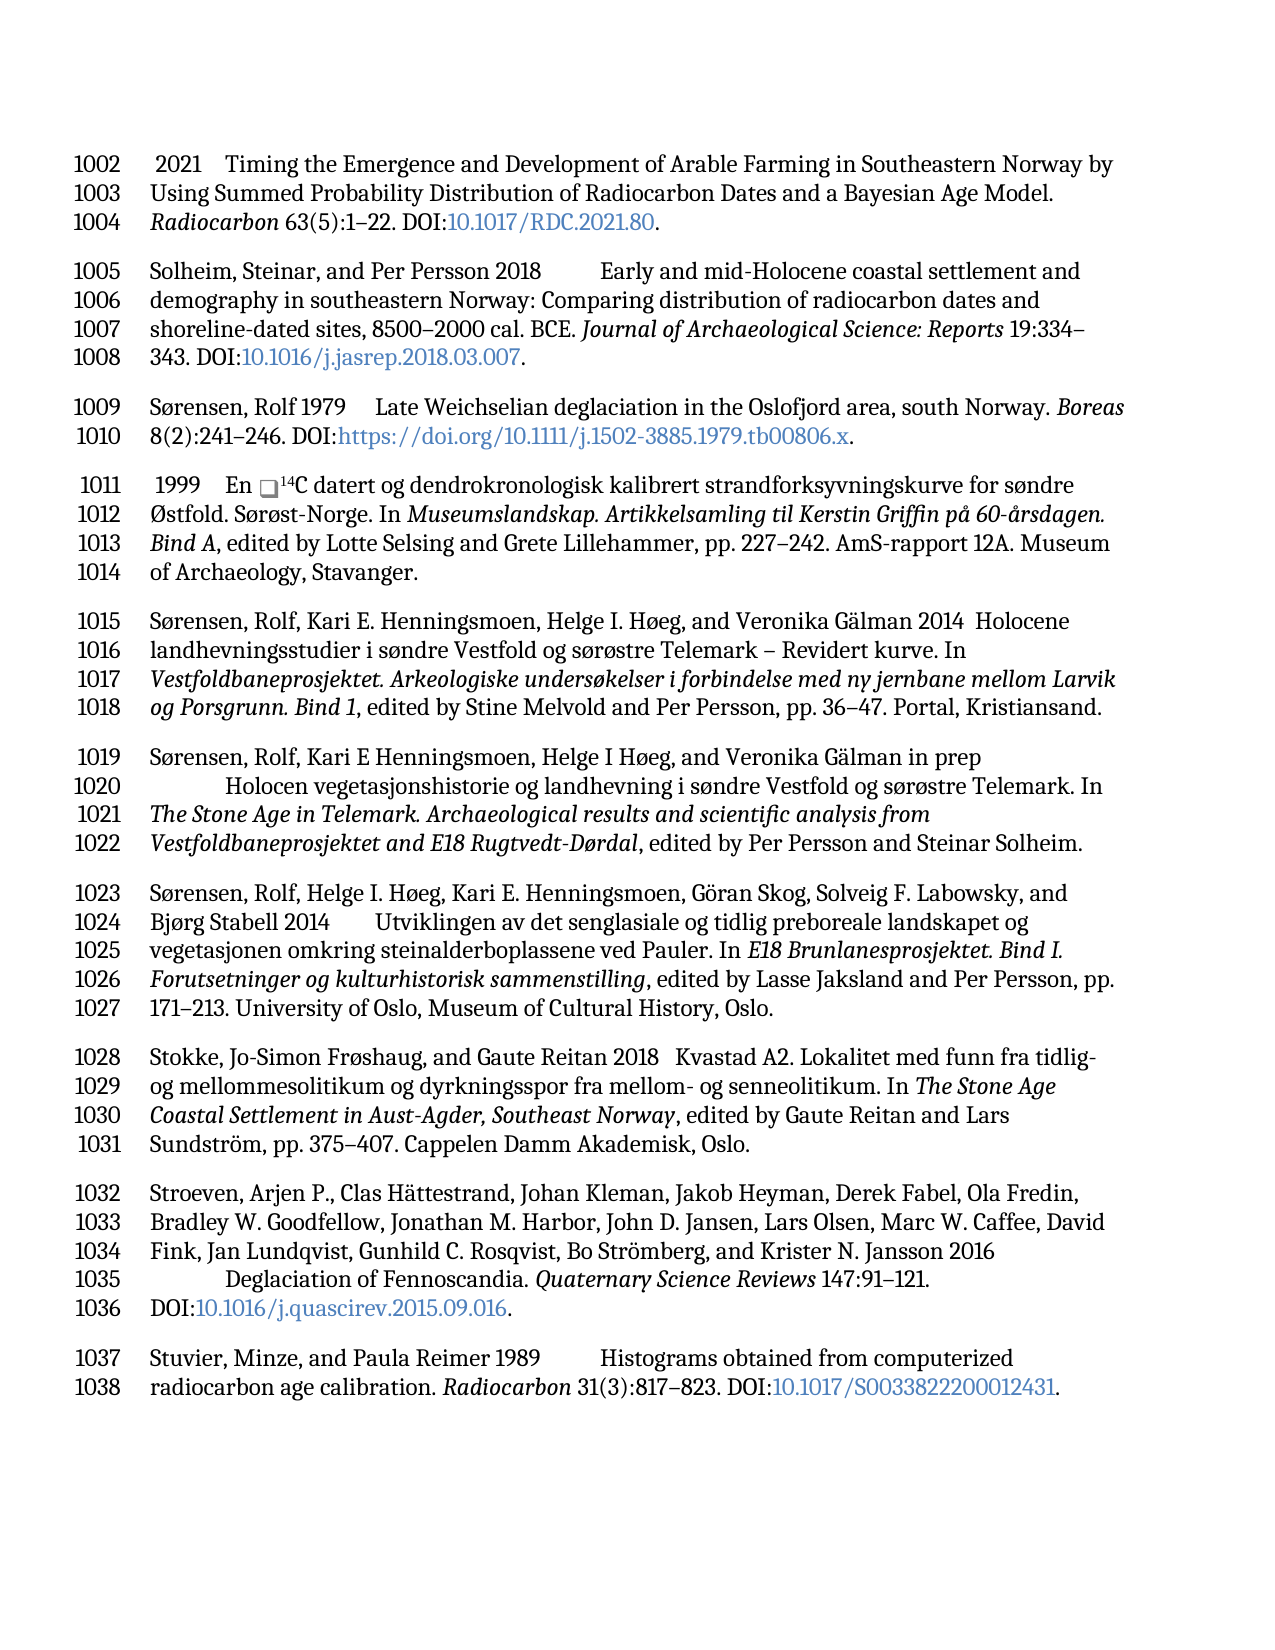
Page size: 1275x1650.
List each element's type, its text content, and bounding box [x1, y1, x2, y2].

text Sørensen, Rolf 1979 Late Weichselian deglaciation in the Oslofjord area, south Norway. Boreas 8(2):241–246. DOI:https://doi.org/10.1111/j.1502-3885.1979.tb00806.x. [150, 393, 1125, 450]
text Sørensen, Rolf, Kari E. Henningsmoen, Helge I. Høeg, and Veronika Gälman 2014 Holocene landhevningsstudier i søndre Vestfold og sørøstre Telemark – Revidert kurve. In Vestfoldbaneprosjektet. Arkeologiske undersøkelser i forbindelse med ny jernbane mellom Larvik og Porsgrunn. Bind 1, edited by Stine Melvold and Per Persson, pp. 36–47. Portal, Kristiansand. [150, 607, 1125, 722]
text Sørensen, Rolf, Helge I. Høeg, Kari E. Henningsmoen, Göran Skog, Solveig F. Labowsky, and Bjørg Stabell 2014 Utviklingen av det senglasiale og tidlig preboreale landskapet og vegetasjonen omkring steinalderboplassene ved Pauler. In E18 Brunlanesprosjektet. Bind I. Forutsetninger og kulturhistorisk sammenstilling, edited by Lasse Jaksland and Per Persson, pp. 171–213. University of Oslo, Museum of Cultural History, Oslo. [150, 879, 1125, 1022]
text 1999 En C datert og dendrokronologisk kalibrert strandforksyvningskurve for søndre Østfold. Sørøst-Norge. In Museumslandskap. Artikkelsamling til Kerstin Griffin på 60-årsdagen. Bind A, edited by Lotte Selsing and Grete Lillehammer, pp. 227–242. AmS-rapport 12A. Museum of Archaeology, Stavanger. [150, 471, 1125, 586]
text Stroeven, Arjen P., Clas Hättestrand, Johan Kleman, Jakob Heyman, Derek Fabel, Ola Fredin, Bradley W. Goodfellow, Jonathan M. Harbor, John D. Jansen, Lars Olsen, Marc W. Caffee, David Fink, Jan Lundqvist, Gunhild C. Rosqvist, Bo Strömberg, and Krister N. Jansson 2016 Deglaciation of Fennoscandia. Quaternary Science Reviews 147:91–121. DOI:10.1016/j.quascirev.2015.09.016. [150, 1179, 1125, 1323]
text Solheim, Steinar, and Per Persson 2018 Early and mid-Holocene coastal settlement and demography in southeastern Norway: Comparing distribution of radiocarbon dates and shoreline-dated sites, 8500–2000 cal. BCE. Journal of Archaeological Science: Reports 19:334–343. DOI:10.1016/j.jasrep.2018.03.007. [150, 257, 1125, 372]
text Stuvier, Minze, and Paula Reimer 1989 Histograms obtained from computerized radiocarbon age calibration. Radiocarbon 31(3):817–823. DOI:10.1017/S0033822200012431. [150, 1344, 1125, 1401]
text Sørensen, Rolf, Kari E Henningsmoen, Helge I Høeg, and Veronika Gälman in prep Holocen vegetasjonshistorie og landhevning i søndre Vestfold og sørøstre Telemark. In The Stone Age in Telemark. Archaeological results and scientific analysis from Vestfoldbaneprosjektet and E18 Rugtvedt-Dørdal, edited by Per Persson and Steinar Solheim. [150, 743, 1125, 858]
text 2021 Timing the Emergence and Development of Arable Farming in Southeastern Norway by Using Summed Probability Distribution of Radiocarbon Dates and a Bayesian Age Model. Radiocarbon 63(5):1–22. DOI:10.1017/RDC.2021.80. [150, 150, 1125, 236]
text Stokke, Jo-Simon Frøshaug, and Gaute Reitan 2018 Kvastad A2. Lokalitet med funn fra tidlig- og mellommesolitikum og dyrkningsspor fra mellom- og senneolitikum. In The Stone Age Coastal Settlement in Aust-Agder, Southeast Norway, edited by Gaute Reitan and Lars Sundström, pp. 375–407. Cappelen Damm Akademisk, Oslo. [150, 1043, 1125, 1158]
